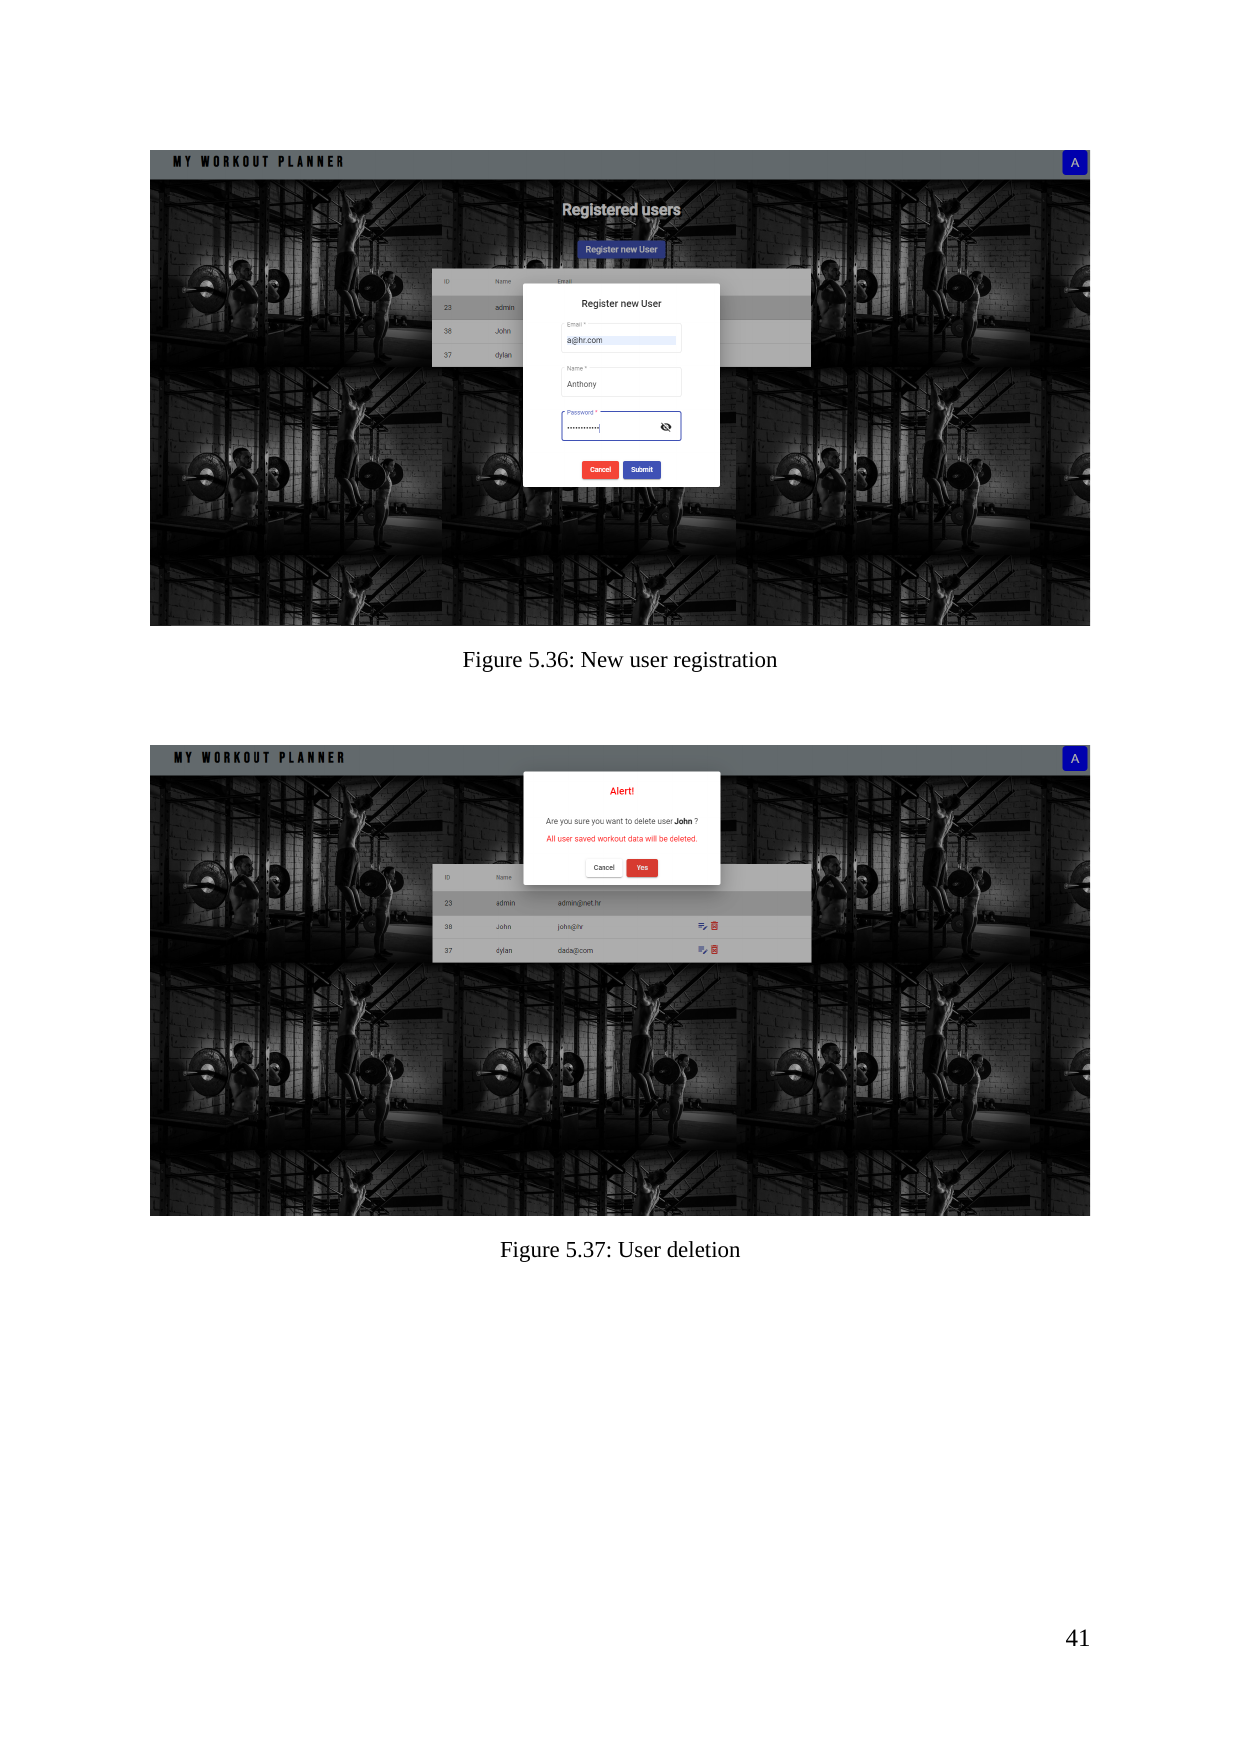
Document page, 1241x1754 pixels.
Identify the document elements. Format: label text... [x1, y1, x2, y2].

picture [150, 745, 1091, 1216]
picture [150, 150, 1091, 626]
